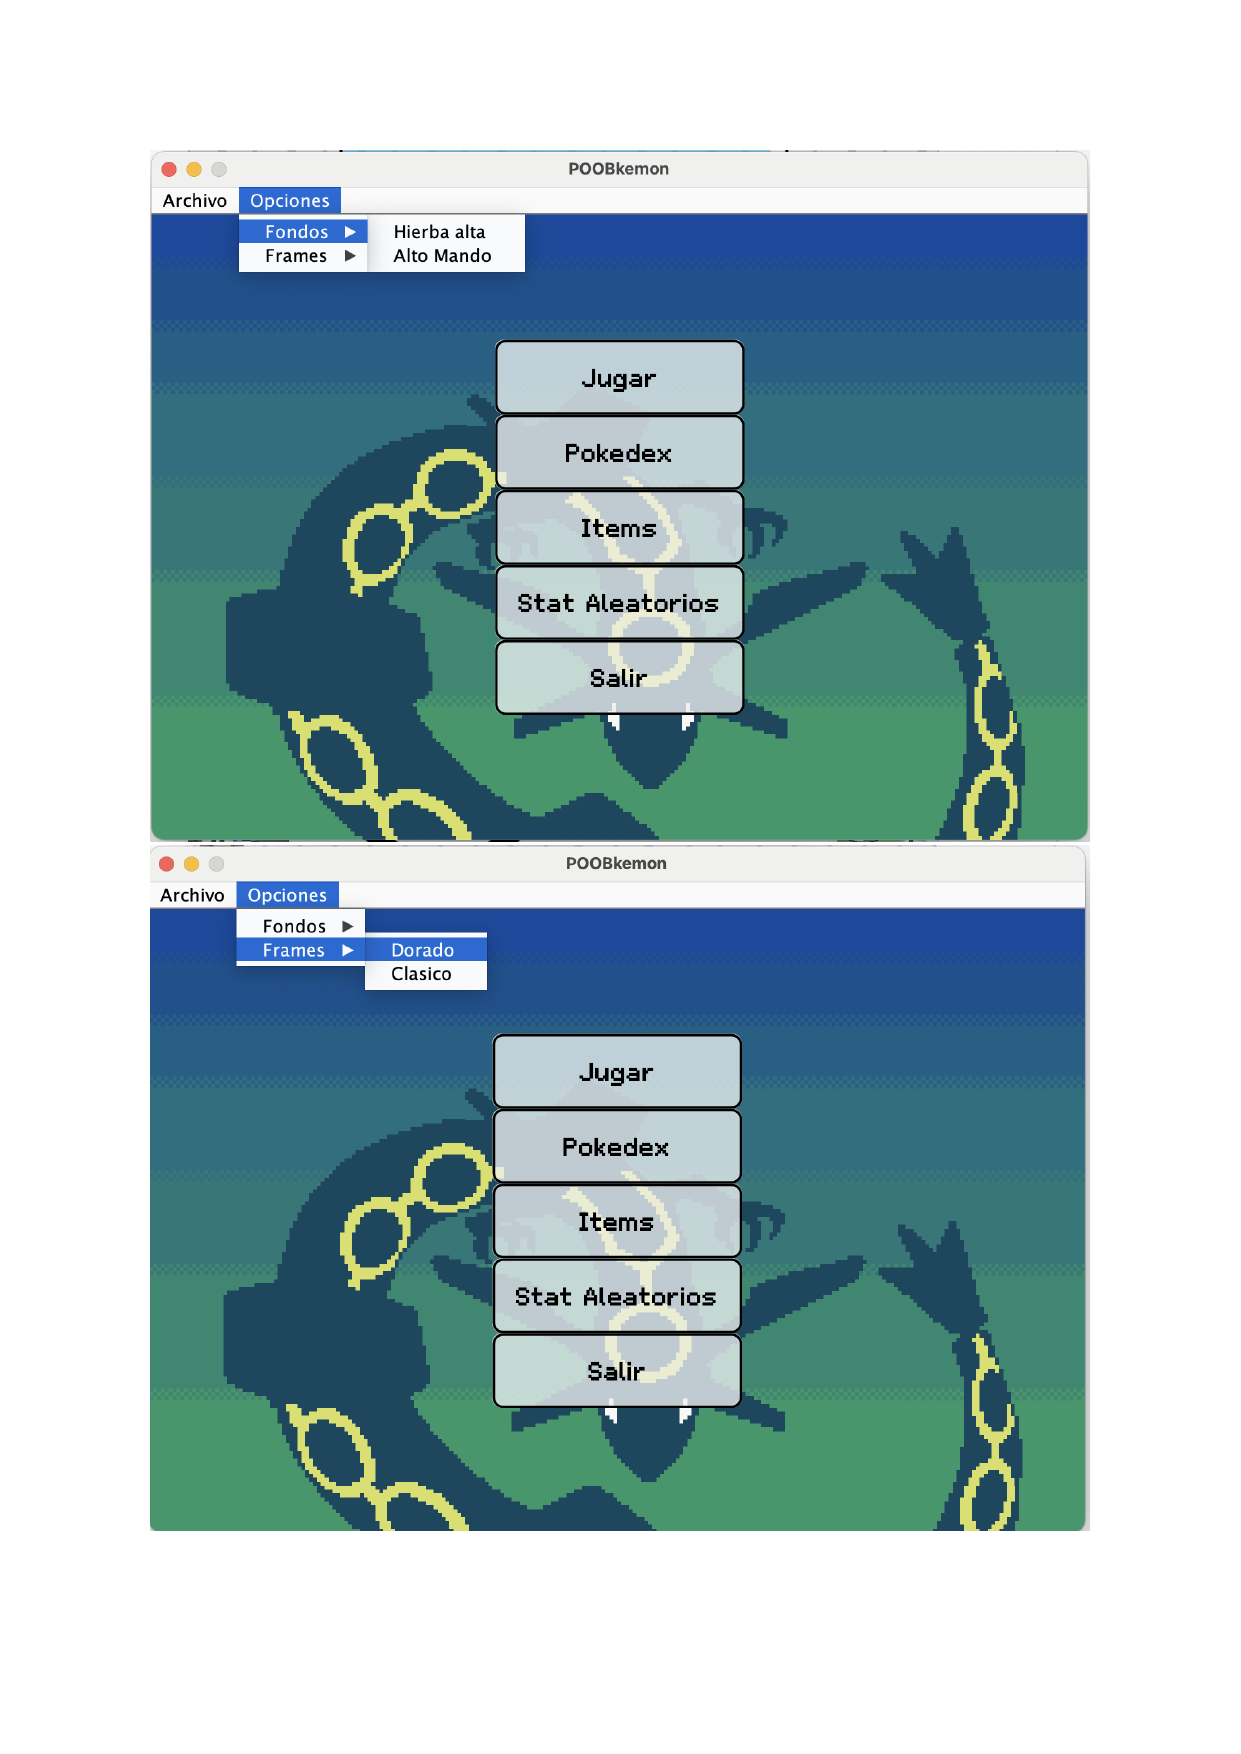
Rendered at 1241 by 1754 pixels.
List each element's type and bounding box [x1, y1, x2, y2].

picture [150, 150, 1091, 842]
picture [150, 845, 1091, 1531]
